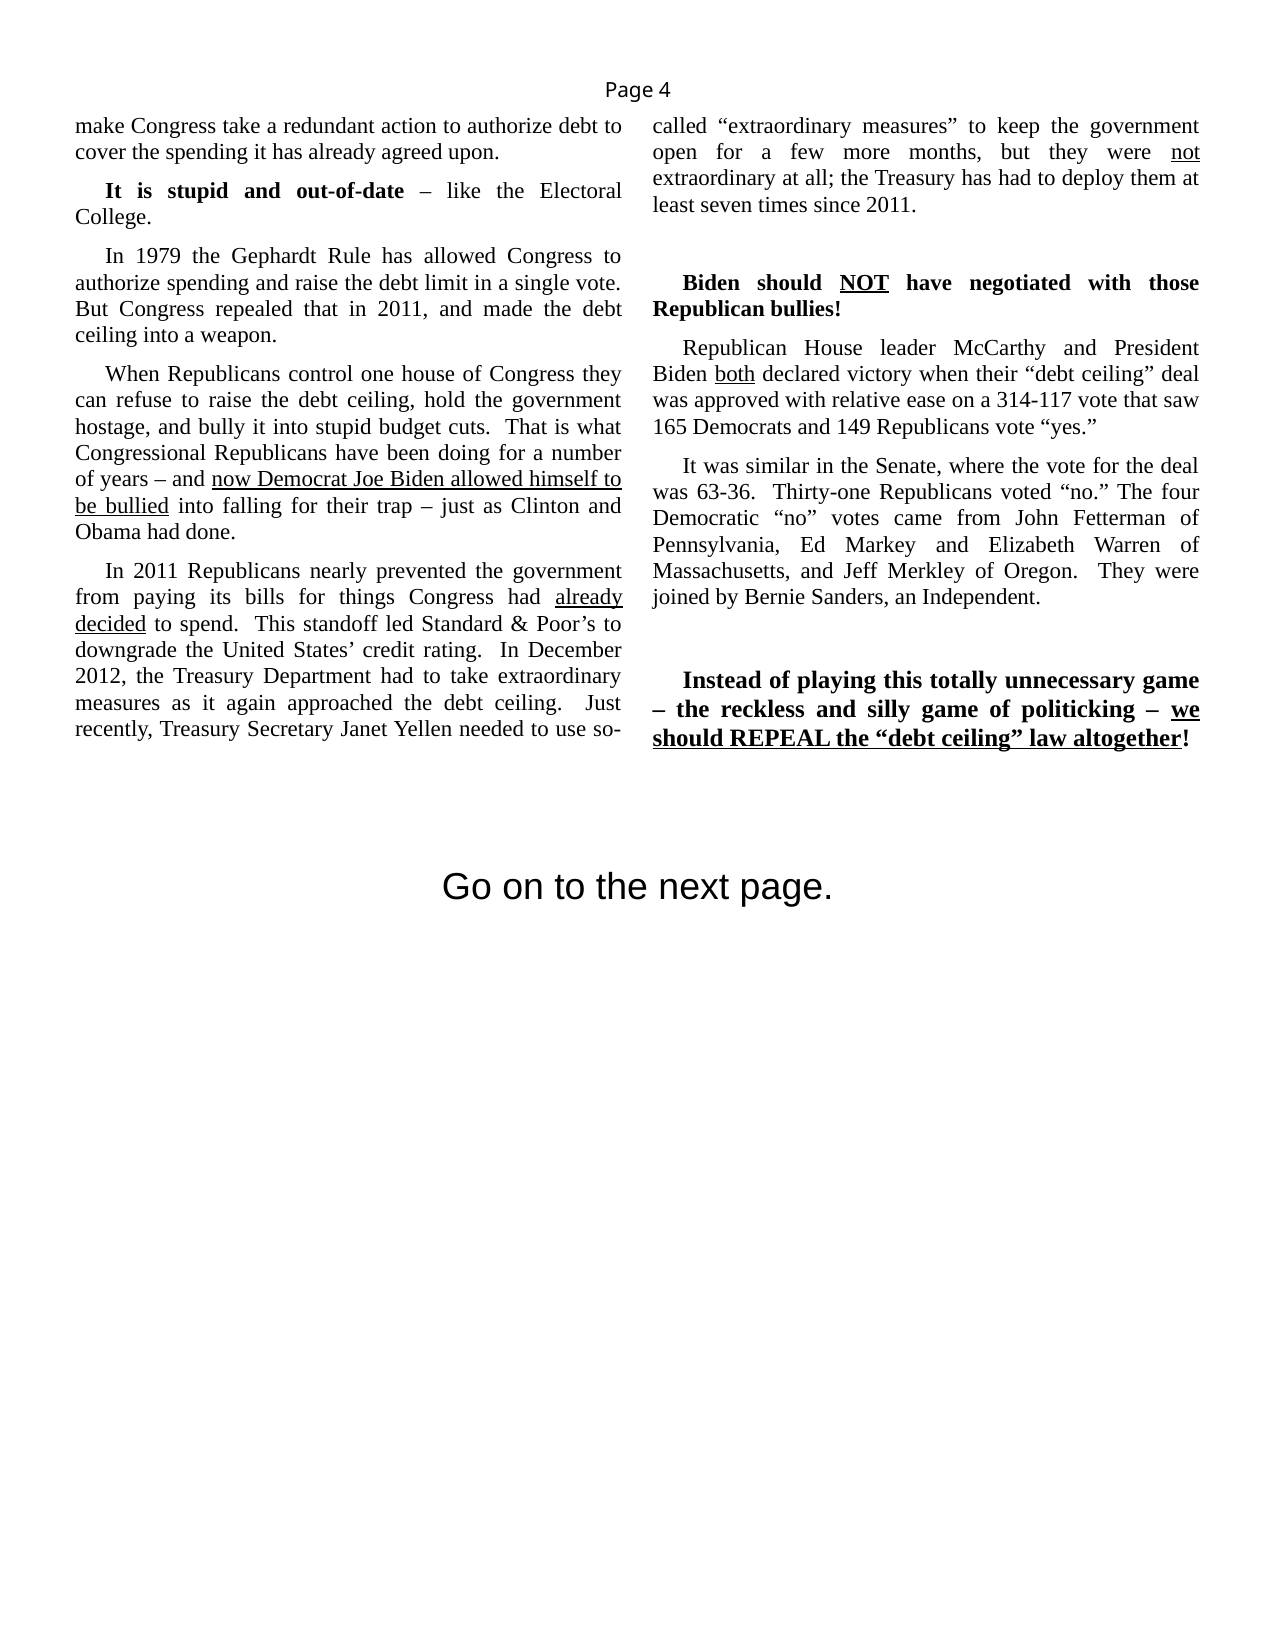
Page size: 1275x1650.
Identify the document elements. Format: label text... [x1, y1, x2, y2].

text In 2011 Republicans nearly prevented the government from paying its bills for things Congress had already decided to spend. This standoff led Standard & Poor’s to downgrade the United States’ credit rating. In December 2012, the Treasury Department had to take extraordinary measures as it again approached the debt ceiling. Just recently, Treasury Secretary Janet Yellen needed to use so-called “extraordinary measures” to keep the government open for a few more months, but they were not extraordinary at all; the Treasury has had to deploy them at least seven times since 2011. [75, 557, 622, 742]
text It was similar in the Senate, where the vote for the deal was 63-36. Thirty-one Republicans voted “no.” The four Democratic “no” votes came from John Fetterman of Pennsylvania, Ed Markey and Elizabeth Warren of Massachusetts, and Jeff Merkley of Oregon. They were joined by Bernie Sanders, an Independent. [652, 452, 1200, 610]
text Republican House leader McCarthy and President Biden both declared victory when their “debt ceiling” deal was approved with relative ease on a 314-117 vote that saw 165 Democrats and 149 Republicans vote “yes.” [652, 334, 1200, 439]
text In 2011 Republicans nearly prevented the government from paying its bills for things Congress had already decided to spend. This standoff led Standard & Poor’s to downgrade the United States’ credit rating. In December 2012, the Treasury Department had to take extraordinary measures as it again approached the debt ceiling. Just recently, Treasury Secretary Janet Yellen needed to use so-called “extraordinary measures” to keep the government open for a few more months, but they were not extraordinary at all; the Treasury has had to deploy them at least seven times since 2011. [652, 112, 1200, 217]
text Go on to the next page. [75, 864, 1200, 907]
text When Republicans control one house of Congress they can refuse to raise the debt ceiling, hold the government hostage, and bully it into stupid budget cuts. That is what Congressional Republicans have been doing for a number of years – and now Democrat Joe Biden allowed himself to be bullied into falling for their trap – just as Clinton and Obama had done. [75, 360, 622, 544]
text It is stupid and out-of-date – like the Electoral College. [75, 177, 622, 230]
text Instead of playing this totally unnecessary game – the reckless and silly game of politicking – we should REPEAL the “debt ceiling” law altogether! [652, 665, 1200, 752]
text Biden should NOT have negotiated with those Republican bullies! [652, 268, 1200, 321]
text In 1979 the Gephardt Rule has allowed Congress to authorize spending and raise the debt limit in a single vote. But Congress repealed that in 2011, and made the debt ceiling into a weapon. [75, 242, 622, 348]
